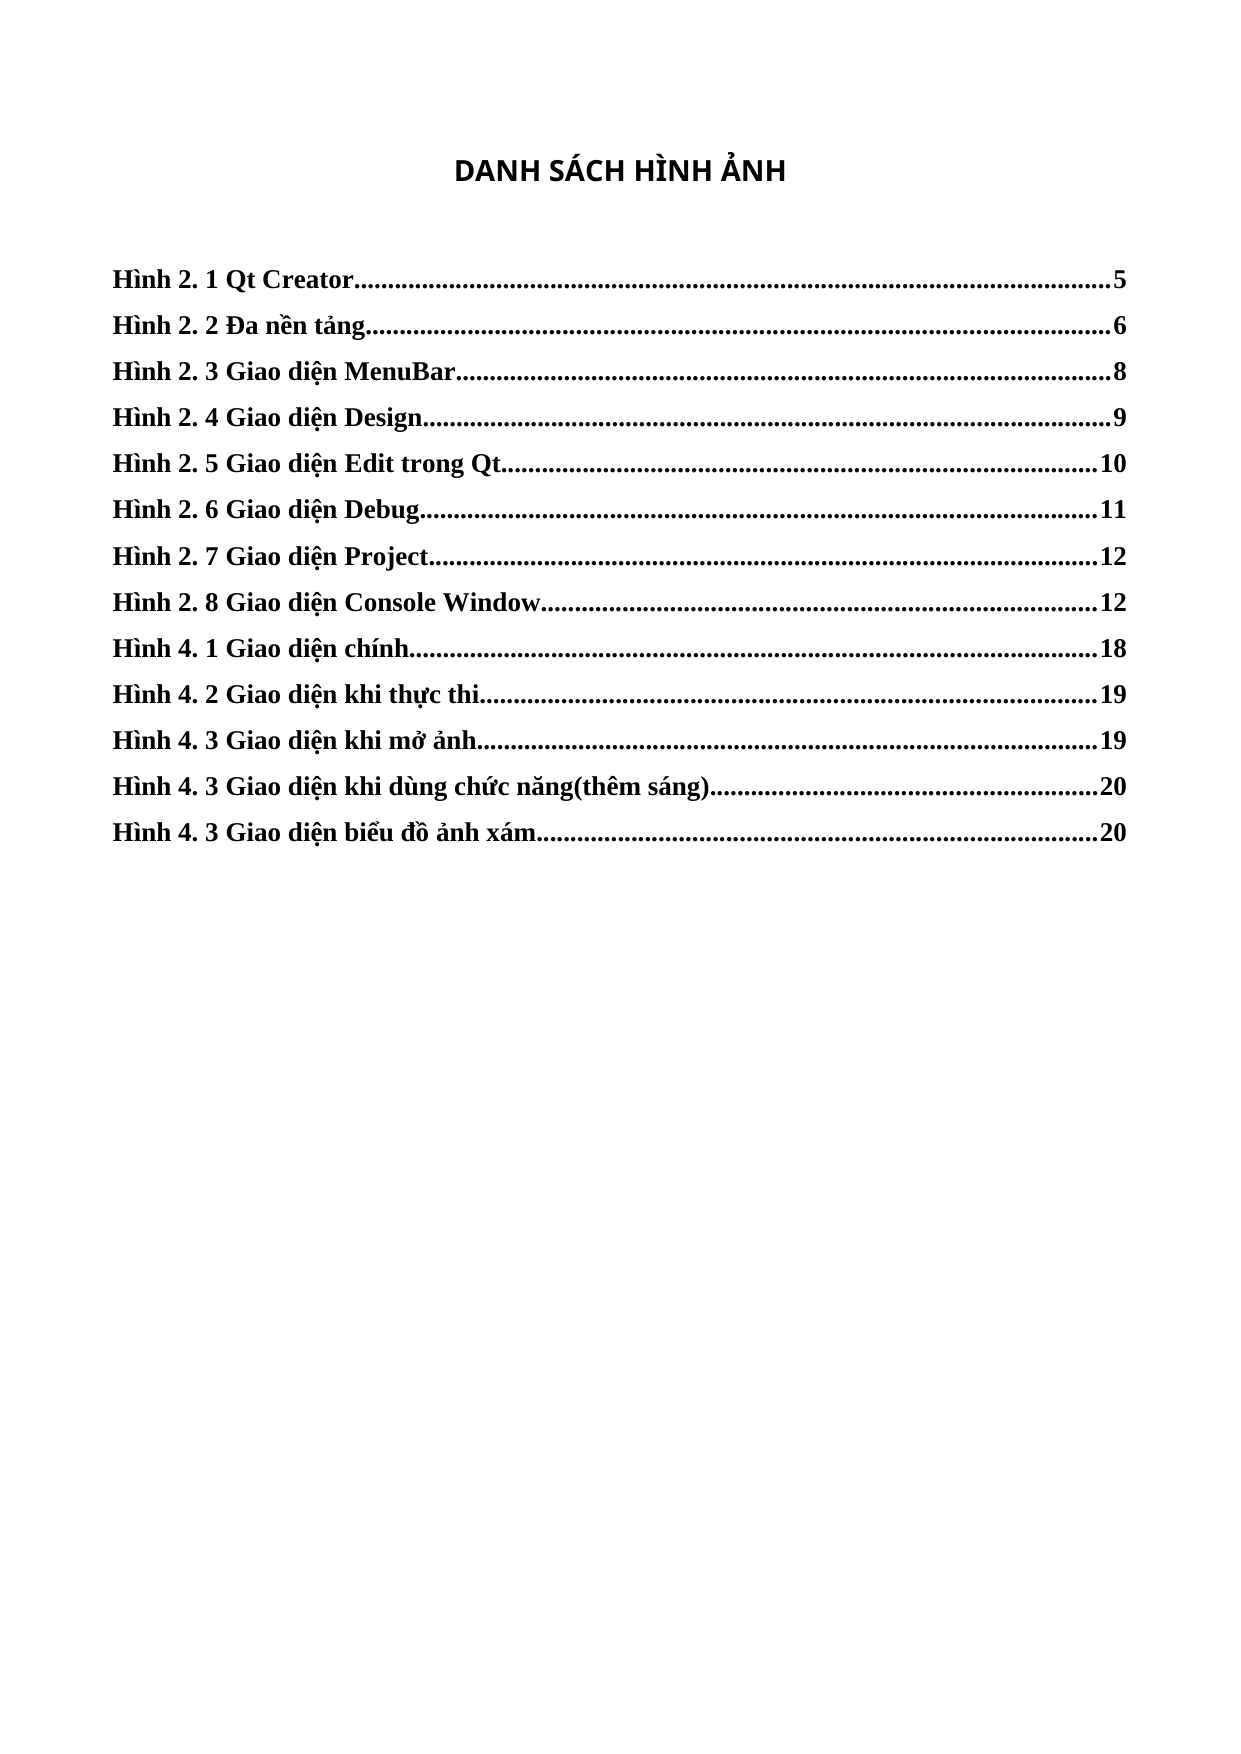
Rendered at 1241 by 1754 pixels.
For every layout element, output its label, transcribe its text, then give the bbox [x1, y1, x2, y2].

text Hình 4. 1 Giao diện chính 18 [112, 632, 1128, 663]
text Hình 2. 8 Giao diện Console Window 12 [112, 586, 1128, 617]
text Hình 2. 5 Giao diện Edit trong Qt 10 [112, 447, 1128, 479]
text Hình 2. 6 Giao diện Debug 11 [112, 493, 1128, 525]
text Hình 2. 1 Qt Creator 5 [112, 263, 1128, 294]
text Hình 4. 2 Giao diện khi thực thi 19 [112, 678, 1128, 709]
text Hình 2. 4 Giao diện Design 9 [112, 401, 1128, 433]
text Hình 2. 3 Giao diện MenuBar 8 [112, 355, 1128, 387]
text DANH SÁCH HÌNH ẢNH [112, 150, 1128, 190]
text Hình 4. 3 Giao diện biểu đồ ảnh xám 20 [112, 816, 1128, 847]
text Hình 2. 2 Đa nền tảng 6 [112, 309, 1128, 341]
text Hình 4. 3 Giao diện khi dùng chức năng(thêm sáng) 20 [112, 770, 1128, 801]
text Hình 2. 7 Giao diện Project 12 [112, 539, 1128, 571]
text Hình 4. 3 Giao diện khi mở ảnh 19 [112, 724, 1128, 755]
